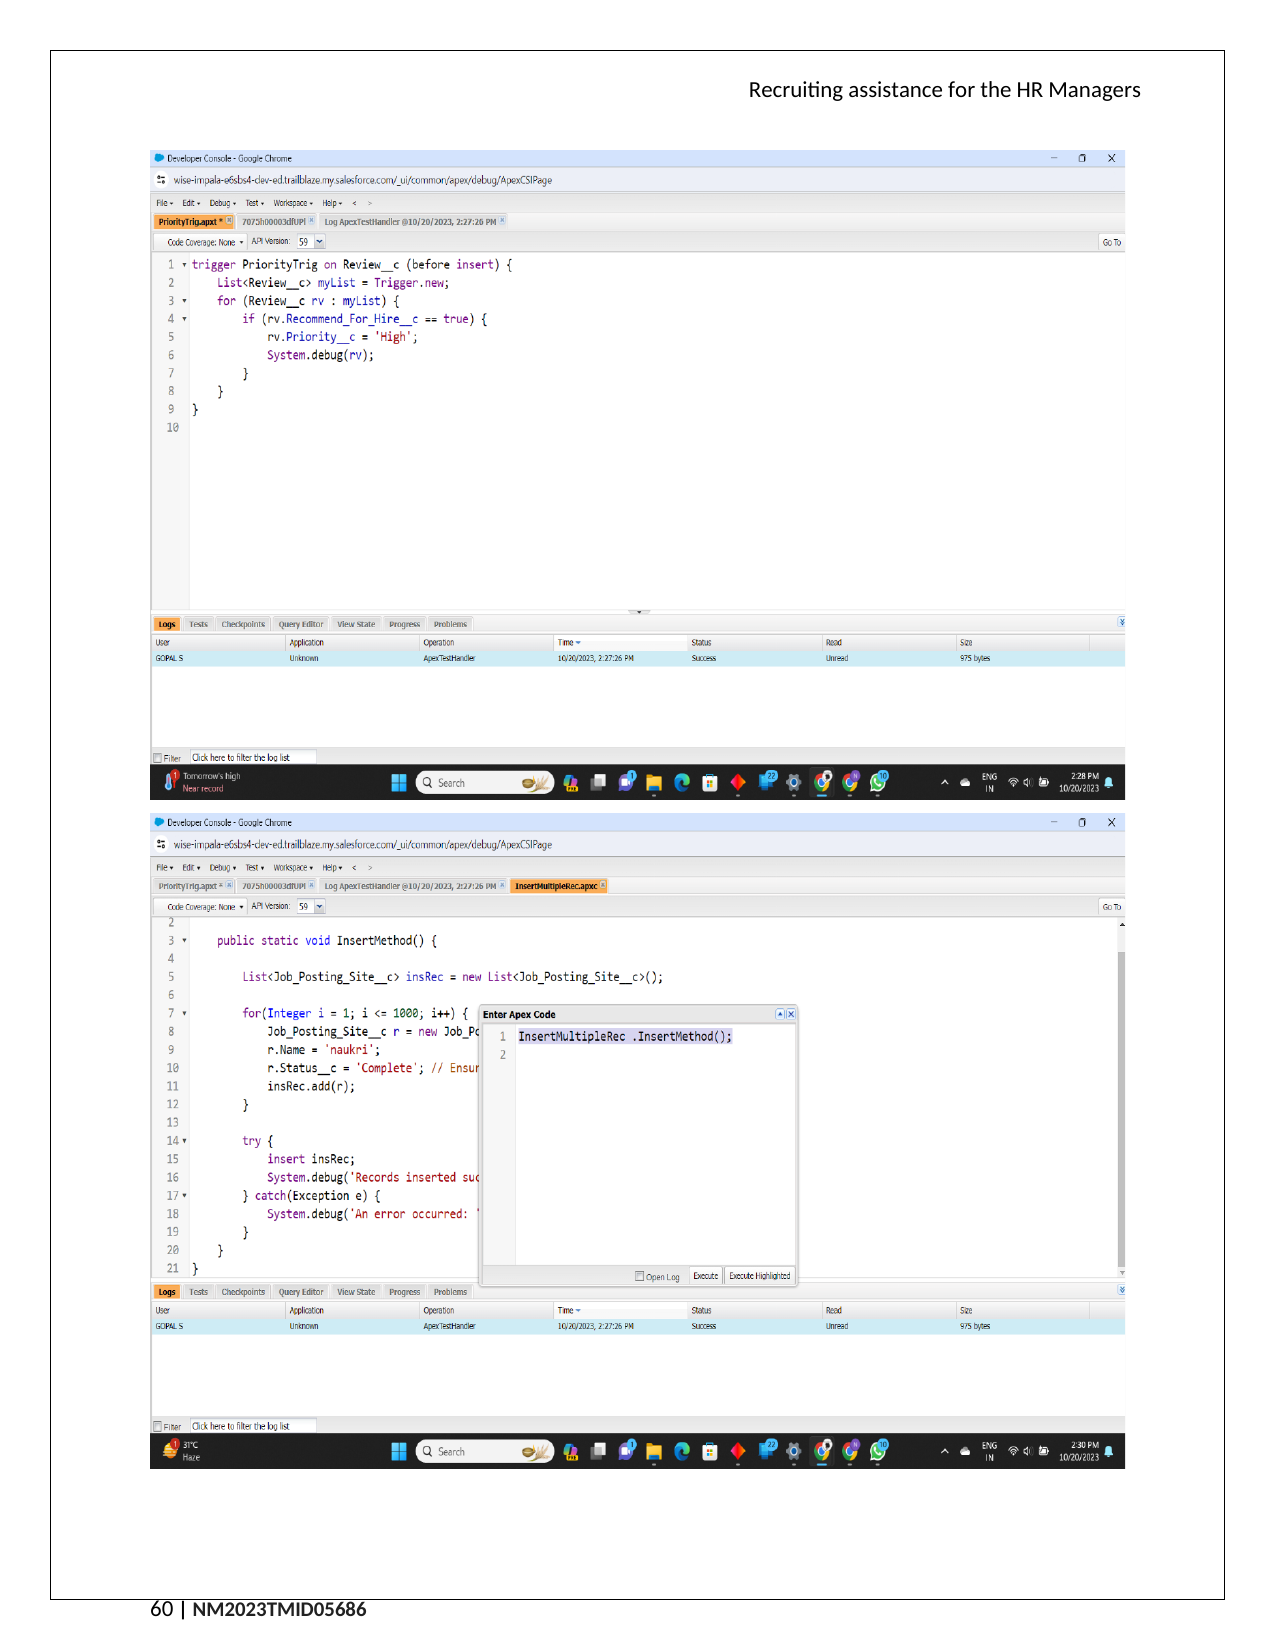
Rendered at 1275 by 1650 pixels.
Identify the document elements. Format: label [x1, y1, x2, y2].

picture [150, 813, 1125, 1469]
picture [150, 150, 1125, 800]
